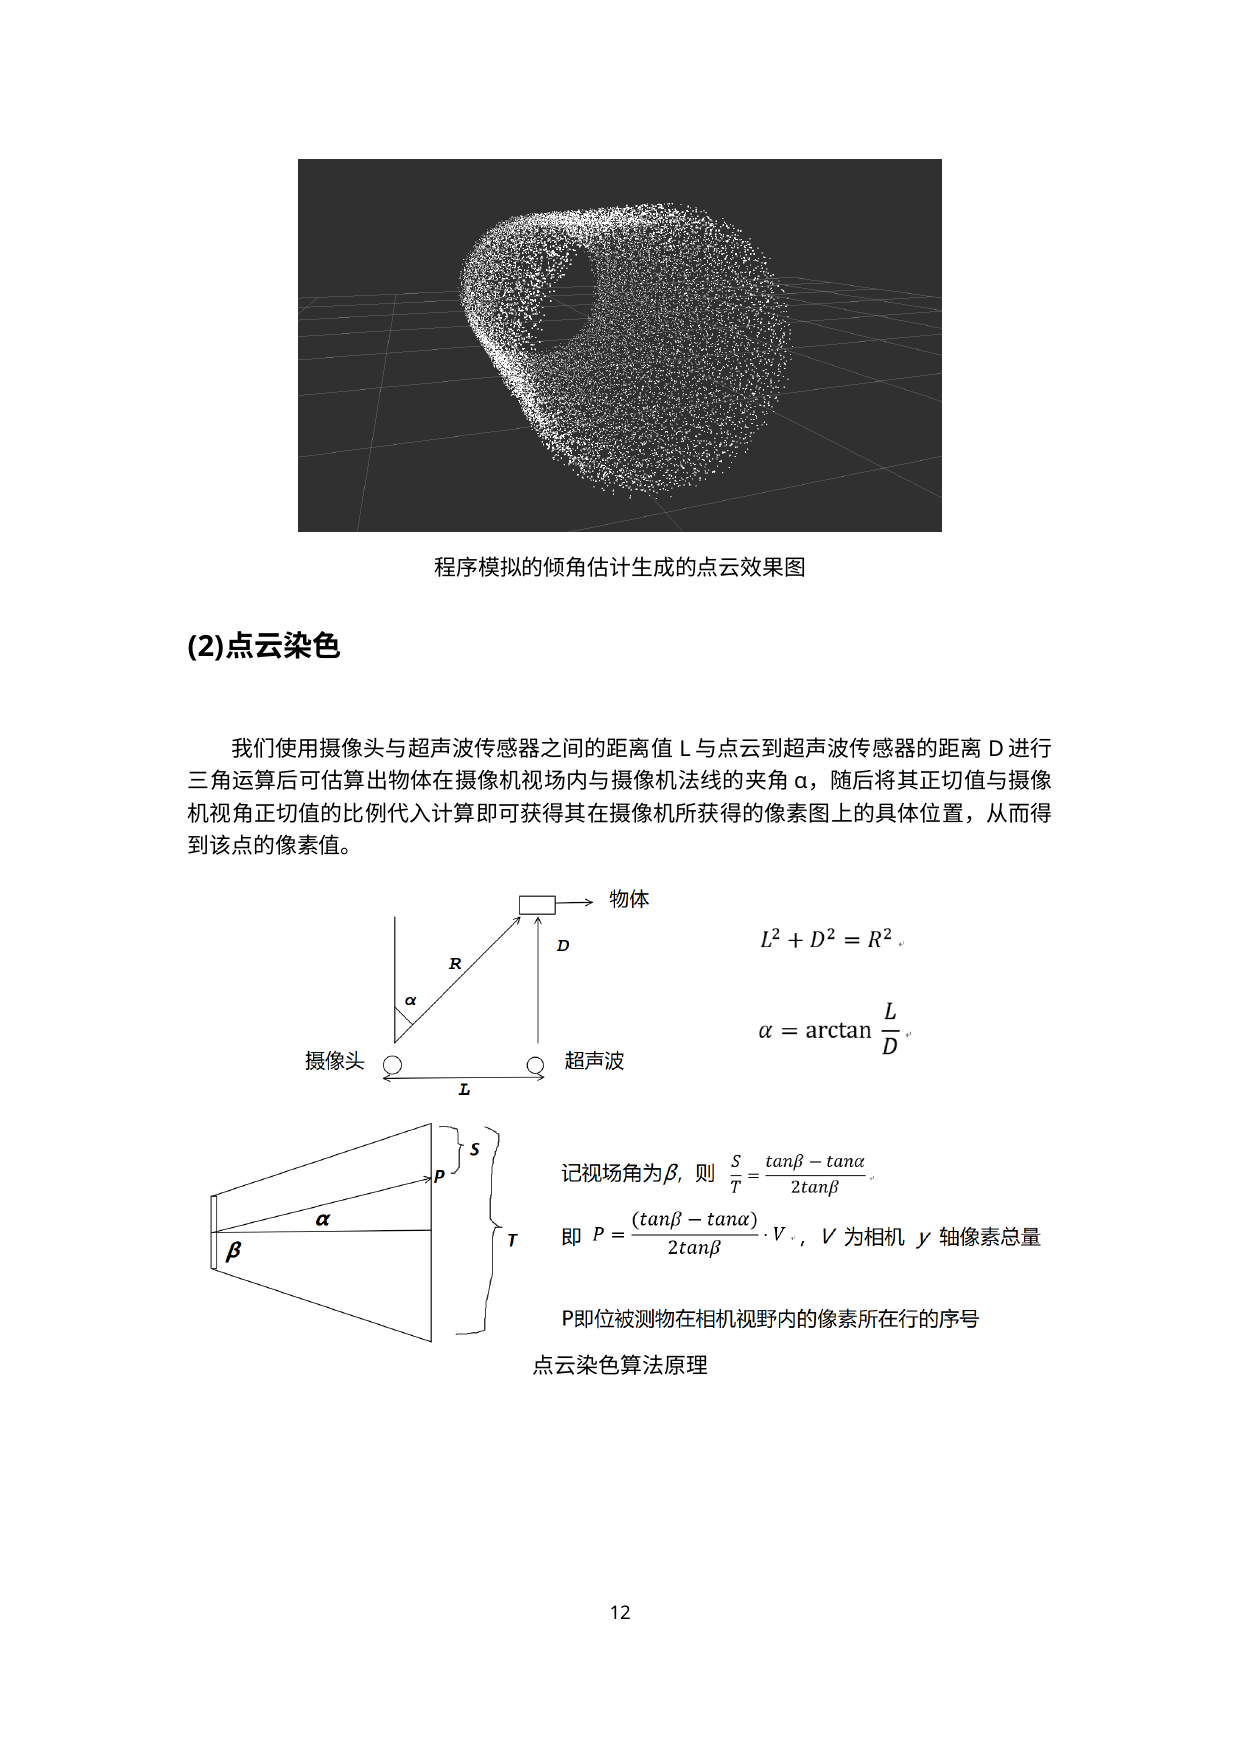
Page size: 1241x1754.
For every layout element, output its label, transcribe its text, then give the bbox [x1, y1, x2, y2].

picture [265, 860, 975, 1100]
subtitle 点云染色 [187, 611, 1053, 676]
picture [188, 1120, 1053, 1344]
text 程序模拟的倾角估计生成的点云效果图 [187, 550, 1053, 582]
picture [298, 159, 942, 532]
text 我们使用摄像头与超声波传感器之间的距离值L与点云到超声波传感器的距离D进行三角运算后可估算出物体在摄像机视场内与摄像机法线的夹角α，随后将其正切值与摄像机视角正切值的比例代入计算即可获得其在摄像机所获得的像素图上的具体位置，从而得到该点的像素值。 [187, 730, 1053, 860]
